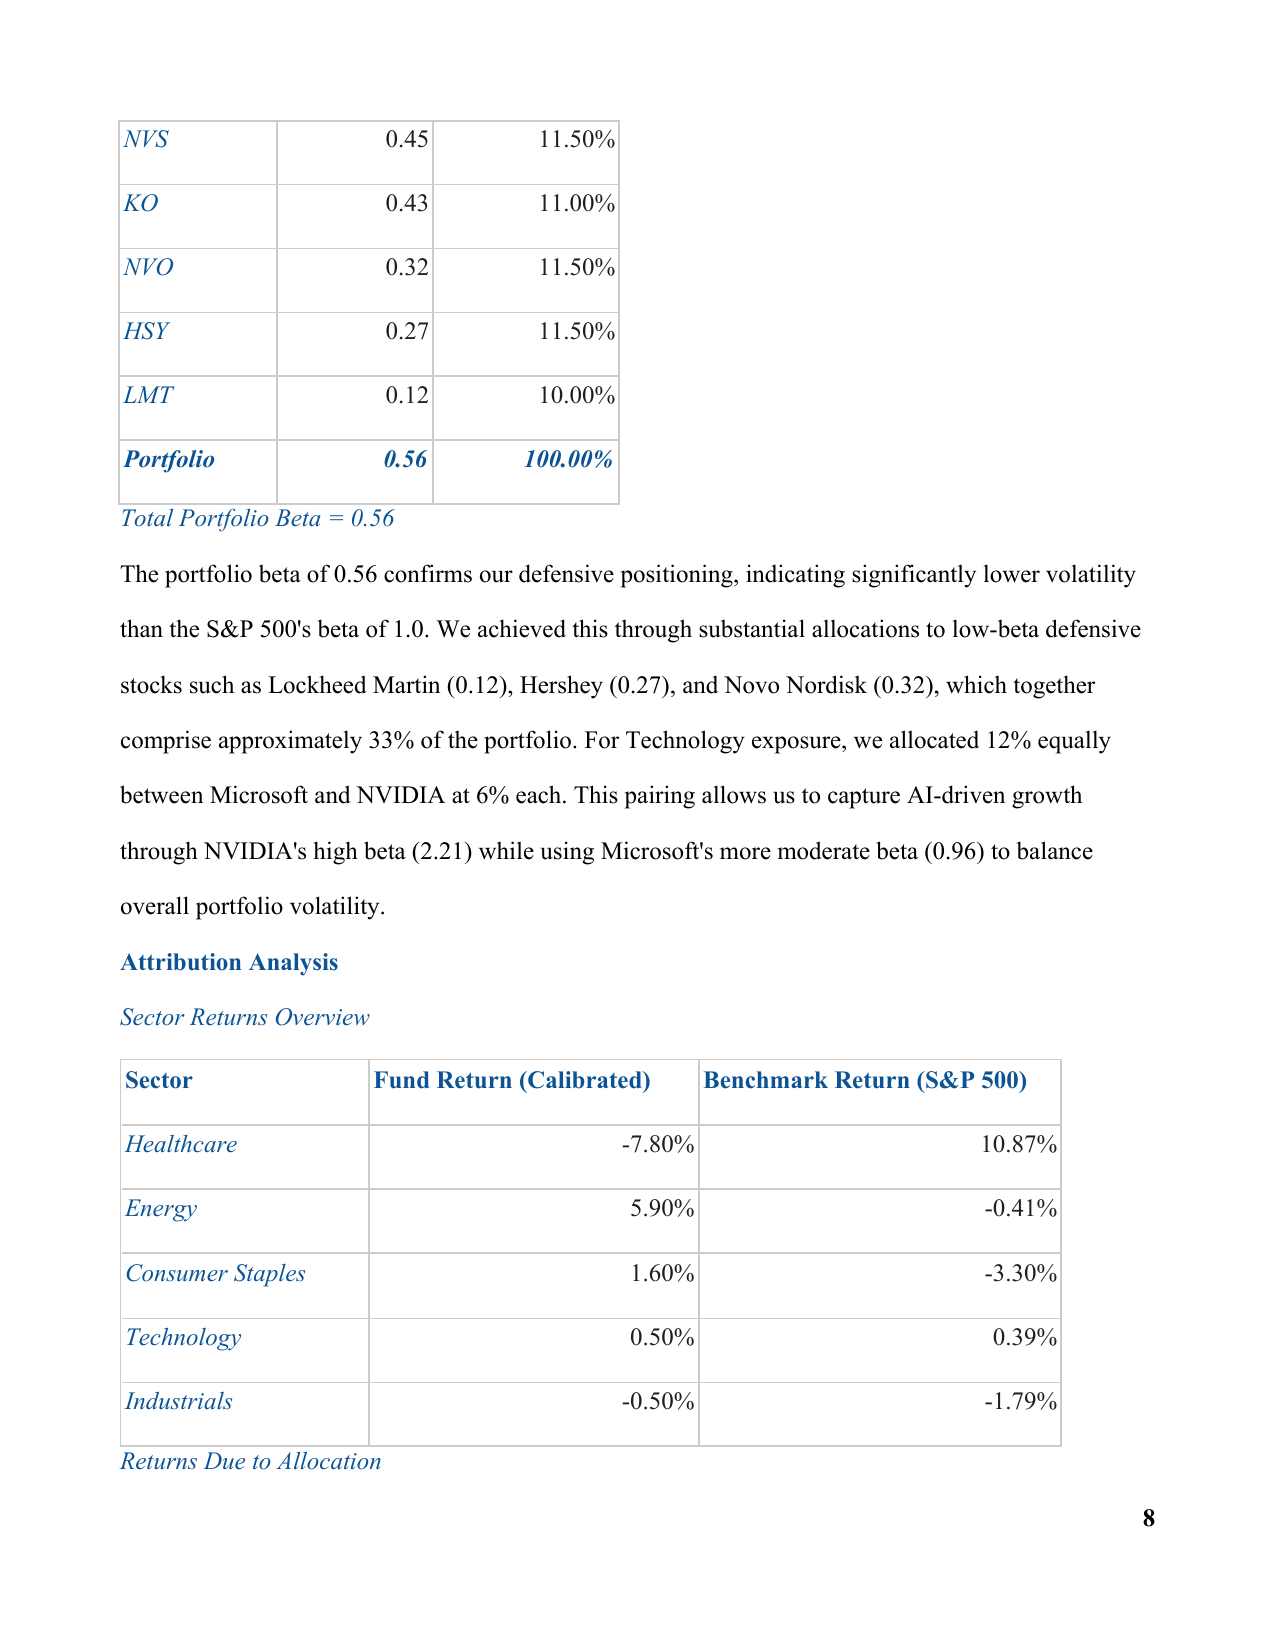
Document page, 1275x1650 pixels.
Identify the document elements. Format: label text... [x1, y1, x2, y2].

table_cell 11.50% [434, 249, 618, 311]
table_cell Energy [121, 1189, 368, 1252]
table_cell 11.50% [434, 122, 618, 184]
table_header Fund Return (Calibrated) [370, 1060, 698, 1124]
text Sector Returns Overview [120, 1003, 1155, 1031]
text The portfolio beta of 0.56 confirms our defensive positioning, indicating significantly lower volatility than the S&P 500's beta of 1.0. We achieved this through substantial allocations to low-beta defensive stocks such as Lockheed Martin (0.12), Hershey (0.27), and Novo Nordisk (0.32), which together comprise approximately 33% of the portfolio. For Technology exposure, we allocated 12% equally between Microsoft and NVIDIA at 6% each. This pairing allows us to capture AI-driven growth through NVIDIA's high beta (2.21) while using Microsoft's more moderate beta (0.96) to balance overall portfolio volatility. [120, 560, 1155, 920]
table_cell 0.50% [370, 1319, 698, 1382]
table_cell 11.00% [434, 185, 618, 248]
text Attribution Analysis [120, 948, 1155, 976]
table_cell Consumer Staples [121, 1253, 368, 1318]
table_cell 0.43 [278, 185, 432, 248]
table_cell 0.12 [278, 377, 432, 439]
table_cell 0.45 [278, 122, 432, 184]
table_cell NVS [120, 122, 276, 184]
table_cell 10.87% [700, 1126, 1060, 1188]
table_cell 5.90% [370, 1190, 698, 1252]
table_cell 1.60% [370, 1254, 698, 1318]
table_cell 0.32 [278, 249, 432, 311]
table_cell NVO [120, 249, 276, 311]
table_cell Technology [121, 1319, 368, 1382]
table_cell Industrials [121, 1383, 368, 1445]
table_cell 11.50% [434, 313, 618, 375]
table_cell HSY [120, 313, 276, 375]
table_cell Portfolio [120, 441, 276, 503]
text Returns Due to Allocation [120, 1447, 1155, 1475]
table_cell 100.00% [434, 441, 618, 503]
text Total Portfolio Beta = 0.56 [120, 504, 1155, 532]
table_cell Healthcare [121, 1125, 368, 1188]
table_cell -3.30% [700, 1254, 1060, 1318]
table_cell 0.27 [278, 313, 432, 375]
table_cell -0.50% [370, 1383, 698, 1445]
table_cell -7.80% [370, 1126, 698, 1188]
table_header Benchmark Return (S&P 500) [700, 1060, 1060, 1124]
table_cell LMT [120, 377, 276, 439]
table_cell 0.56 [278, 441, 432, 503]
table_cell -1.79% [700, 1383, 1060, 1445]
table_cell KO [120, 185, 276, 248]
table_cell 0.39% [700, 1319, 1060, 1382]
table_cell -0.41% [700, 1190, 1060, 1252]
table_cell 10.00% [434, 377, 618, 439]
table_header Sector [121, 1060, 368, 1124]
